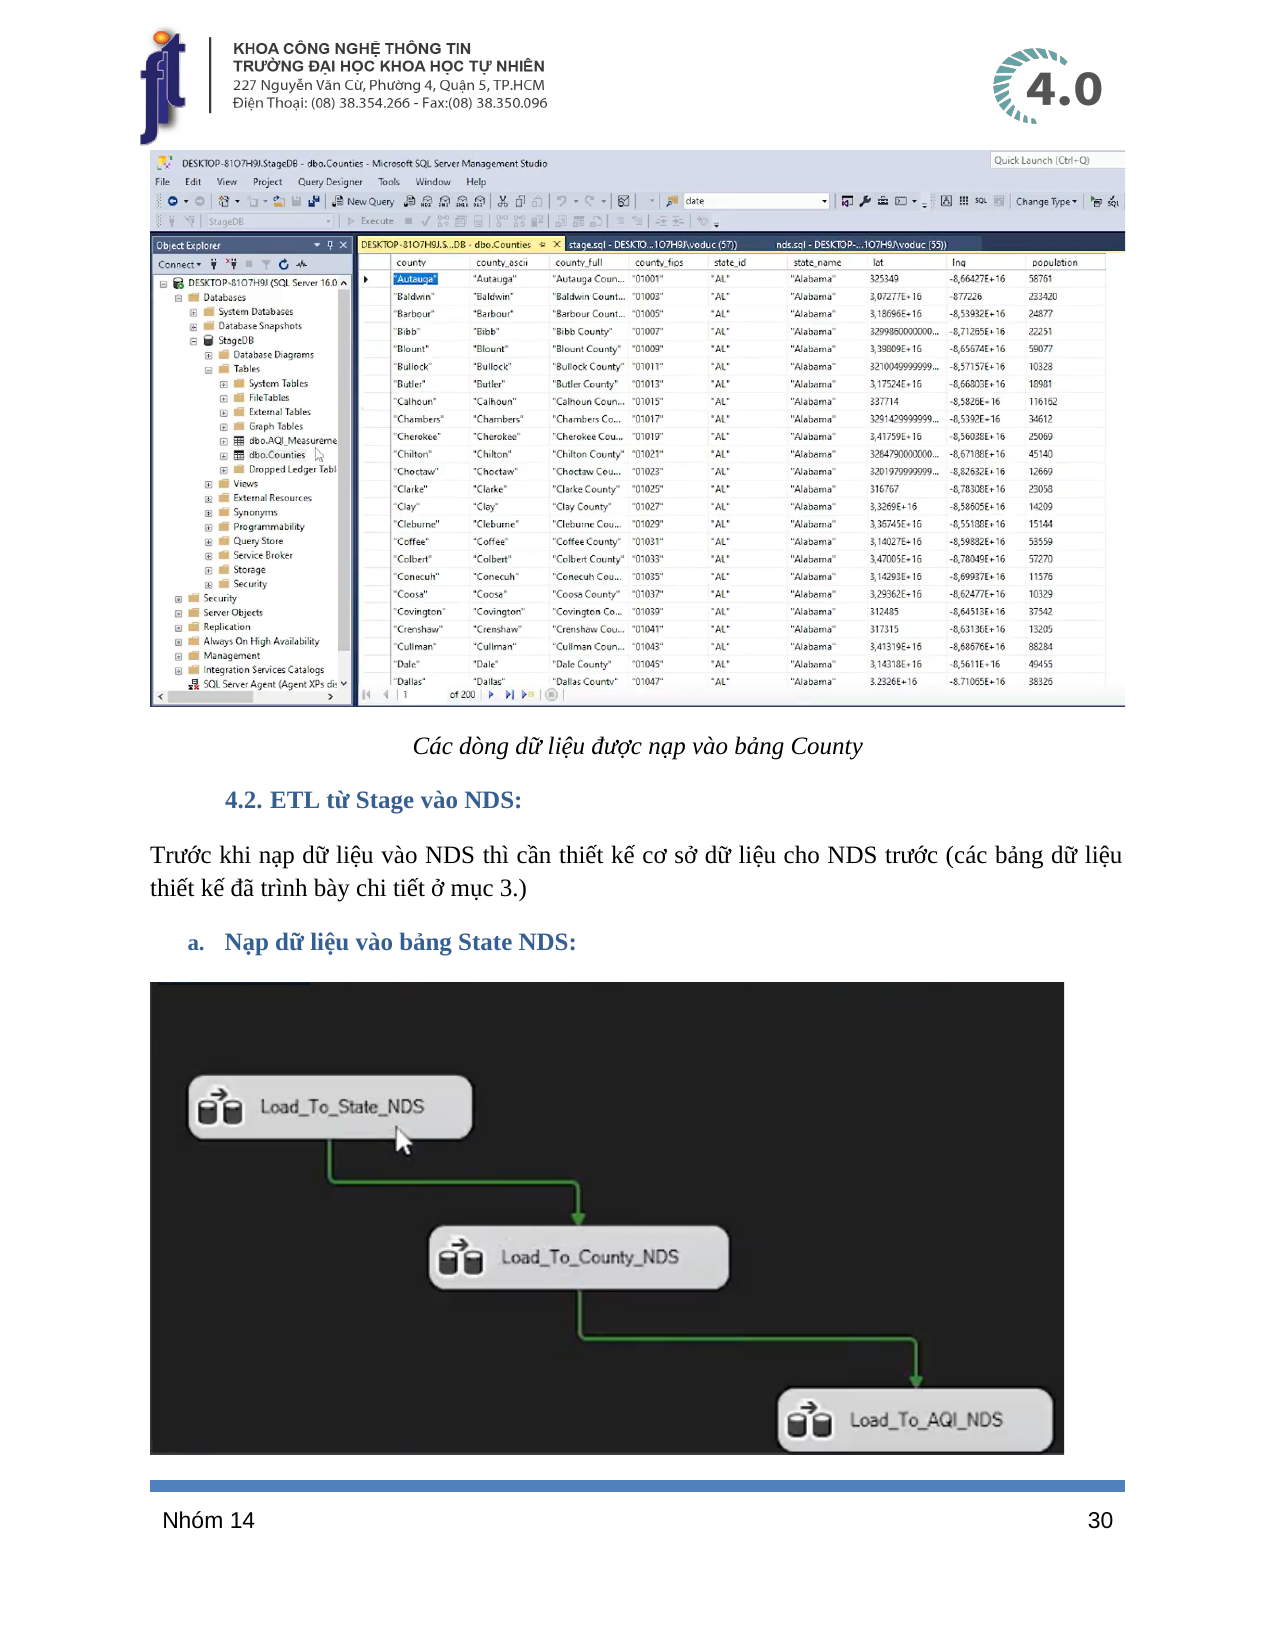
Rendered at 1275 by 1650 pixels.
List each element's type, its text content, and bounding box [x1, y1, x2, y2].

subtitle Nạp dữ liệu vào bảng State NDS: [187, 927, 1125, 956]
picture [117, 21, 1125, 707]
picture [985, 41, 1108, 127]
text Trước khi nạp dữ liệu vào NDS thì cần thiết kế cơ sở dữ liệu cho NDS trước (các bảng dữ liệu thiết kế đã trình bày chi tiết ở mục 3.) [150, 840, 1125, 902]
picture [150, 982, 1065, 1455]
subtitle ETL từ Stage vào NDS: [225, 785, 1125, 813]
text Các dòng dữ liệu được nạp vào bảng County [150, 731, 1125, 759]
